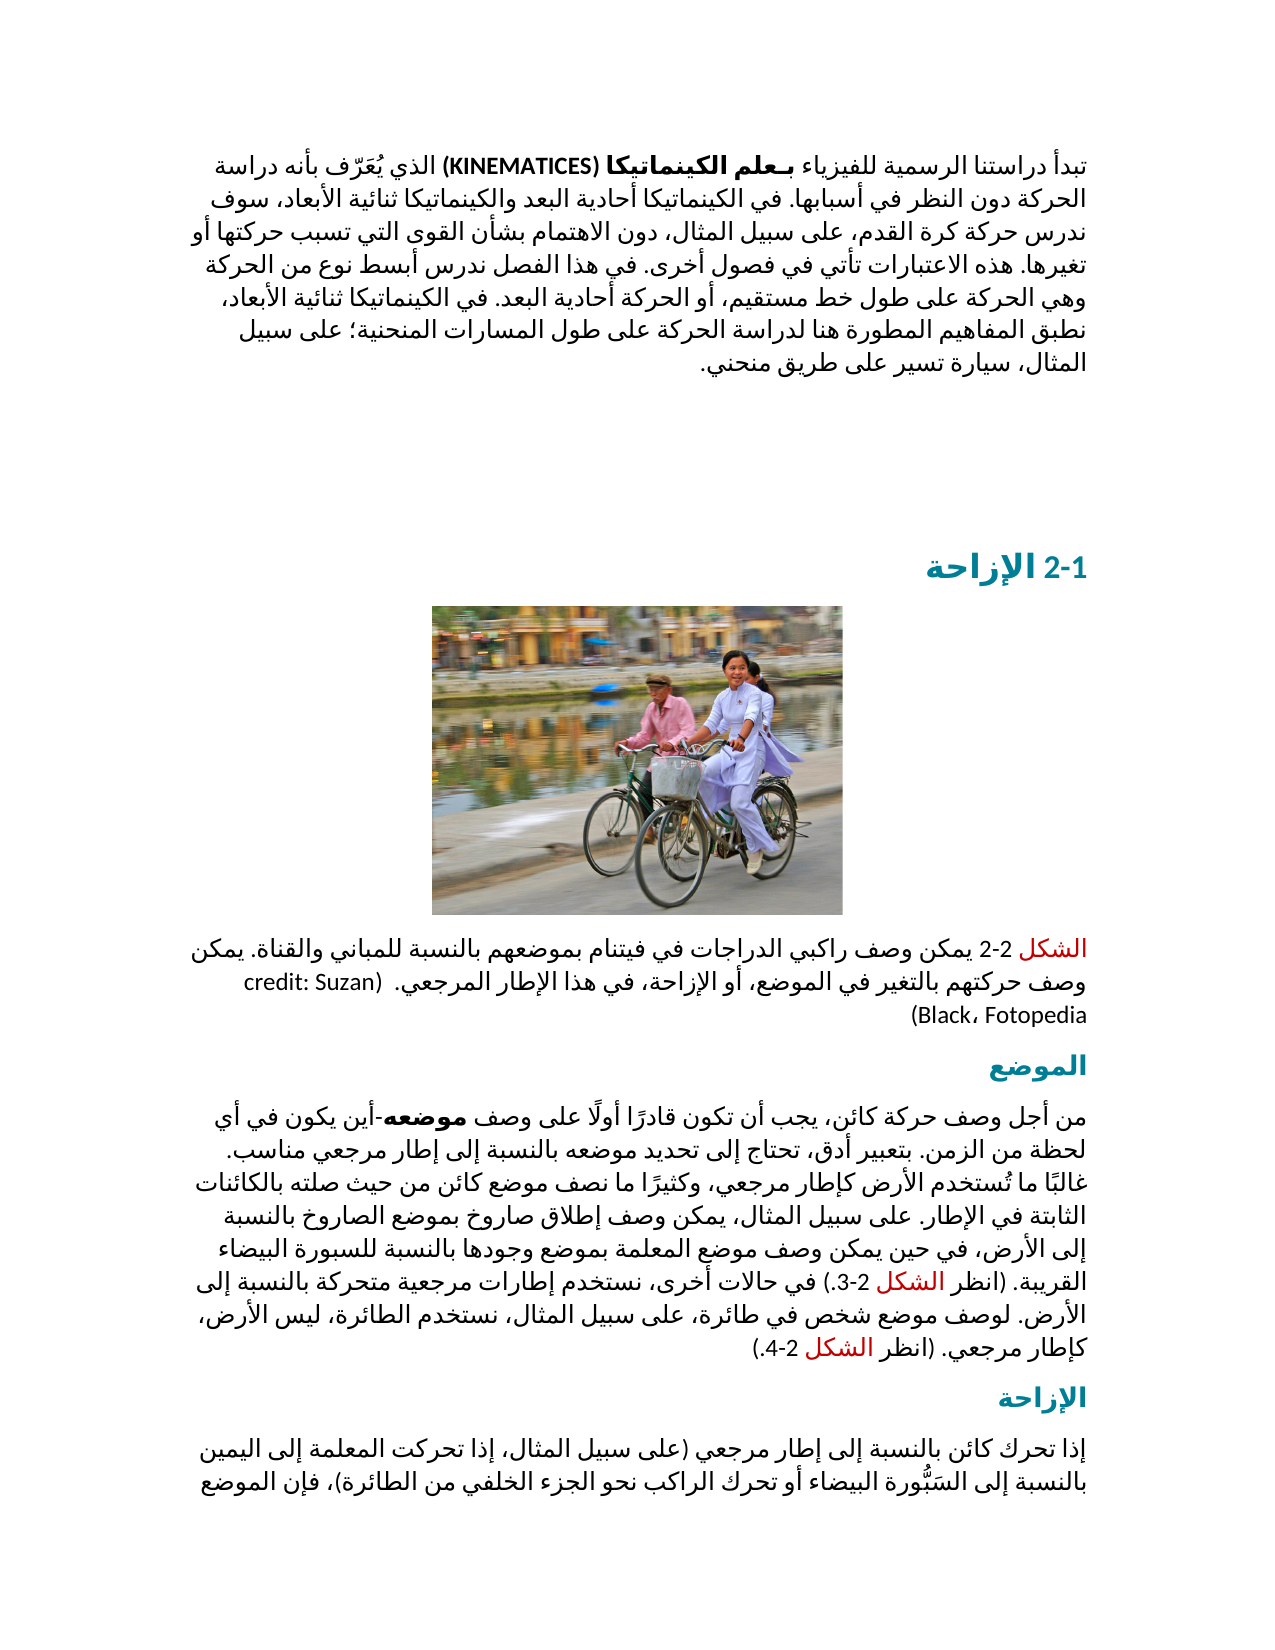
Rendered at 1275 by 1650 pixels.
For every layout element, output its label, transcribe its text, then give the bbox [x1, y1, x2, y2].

subtitle الإزاحة [187, 1381, 1087, 1414]
text من أجل وصف حركة كائن، يجب أن تكون قادرًا أولًا على وصف موضعه-أين يكون في أي لحظة من الزمن. بتعبير أدق، تحتاج إلى تحديد موضعه بالنسبة إلى إطار مرجعي مناسب. غالبًا ما تُستخدم الأرض كإطار مرجعي، وكثيرًا ما نصف موضع كائن من حيث صلته بالكائنات الثابتة في الإطار. على سبيل المثال، يمكن وصف إطلاق صاروخ بموضع الصاروخ بالنسبة إلى الأرض، في حين يمكن وصف موضع المعلمة بموضع وجودها بالنسبة للسبورة البيضاء القريبة. (انظر الشكل 2-3.) في حالات أخرى، نستخدم إطارات مرجعية متحركة بالنسبة إلى الأرض. لوصف موضع شخص في طائرة، على سبيل المثال، نستخدم الطائرة، ليس الأرض، كإطار مرجعي. (انظر الشكل 2-4.) [187, 1101, 1087, 1362]
subtitle 2-1 الإزاحة [187, 546, 1087, 587]
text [187, 1433, 1087, 1497]
subtitle الموضع [187, 1049, 1087, 1082]
text تبدأ دراستنا الرسمية للفيزياء بـعلم الكينماتيكا (KINEMATICES) الذي يُعَرّف بأنه دراسة الحركة دون النظر في أسبابها. في الكينماتيكا أحادية البعد والكينماتيكا ثنائية الأبعاد، سوف ندرس حركة كرة القدم، على سبيل المثال، دون الاهتمام بشأن القوى التي تسبب حركتها أو تغيرها. هذه الاعتبارات تأتي في فصول أخرى. في هذا الفصل ندرس أبسط نوع من الحركة وهي الحركة على طول خط مستقيم، أو الحركة أحادية البعد. في الكينماتيكا ثنائية الأبعاد، نطبق المفاهيم المطورة هنا لدراسة الحركة على طول المسارات المنحنية؛ على سبيل المثال، سيارة تسير على طريق منحني. [187, 150, 1087, 378]
text الشكل 2-2 يمكن وصف راكبي الدراجات في فيتنام بموضعهم بالنسبة للمباني والقناة. يمكن وصف حركتهم بالتغير في الموضع، أو الإزاحة، في هذا الإطار المرجعي. (credit: Suzan Black، Fotopedia) [187, 933, 1087, 1030]
picture [432, 606, 843, 915]
